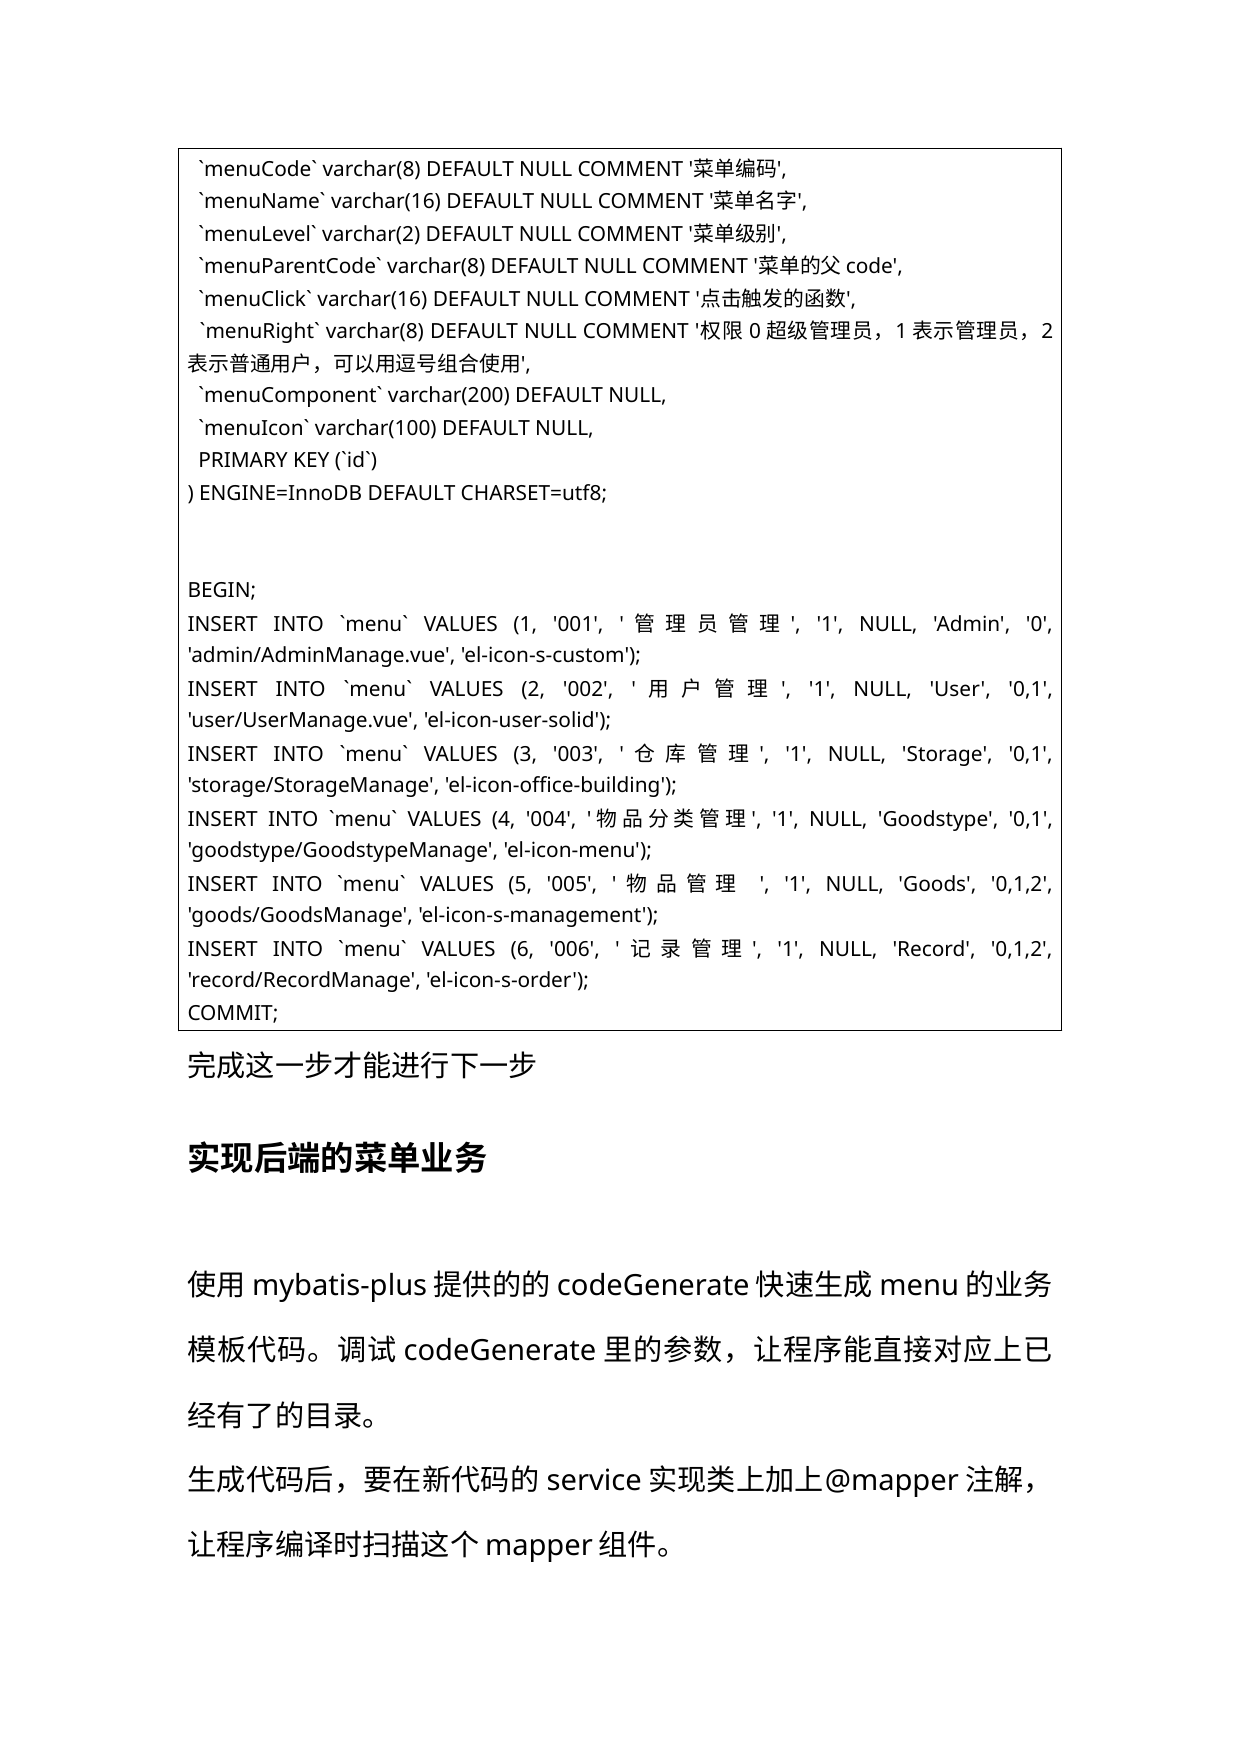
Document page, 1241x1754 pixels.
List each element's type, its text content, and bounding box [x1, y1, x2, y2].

text INSERT INTO `menu` VALUES (2, '002', '用户管理', '1', NULL, 'User', '0,1', 'user/UserManage.vue', 'el-icon-user-solid'); [187, 671, 1053, 736]
text INSERT INTO `menu` VALUES (5, '005', '物品管理 ', '1', NULL, 'Goods', '0,1,2', 'goods/GoodsManage', 'el-icon-s-management'); [187, 866, 1053, 931]
text `menuRight` varchar(8) DEFAULT NULL COMMENT '权限 0超级管理员，1表示管理员，2表示普通用户，可以用逗号组合使用', [187, 313, 1053, 378]
text INSERT INTO `menu` VALUES (3, '003', '仓库管理', '1', NULL, 'Storage', '0,1', 'storage/StorageManage', 'el-icon-office-building'); [187, 736, 1053, 801]
text COMMIT; [179, 993, 1061, 1030]
text `menuName` varchar(16) DEFAULT NULL COMMENT '菜单名字', [187, 183, 1053, 216]
text BEGIN; [187, 573, 1053, 606]
text `menuCode` varchar(8) DEFAULT NULL COMMENT '菜单编码', [179, 149, 1061, 183]
text `menuLevel` varchar(2) DEFAULT NULL COMMENT '菜单级别', [187, 216, 1053, 248]
text 完成这一步才能进行下一步 [187, 1031, 1053, 1096]
text INSERT INTO `menu` VALUES (1, '001', '管理员管理', '1', NULL, 'Admin', '0', 'admin/AdminManage.vue', 'el-icon-s-custom'); [187, 606, 1053, 671]
text INSERT INTO `menu` VALUES (4, '004', '物品分类管理', '1', NULL, 'Goodstype', '0,1', 'goodstype/GoodstypeManage', 'el-icon-menu'); [187, 801, 1053, 866]
text `menuComponent` varchar(200) DEFAULT NULL, [187, 378, 1053, 411]
text `menuClick` varchar(16) DEFAULT NULL COMMENT '点击触发的函数', [187, 281, 1053, 313]
subtitle 实现后端的菜单业务 [187, 1123, 1053, 1188]
text `menuIcon` varchar(100) DEFAULT NULL, [187, 411, 1053, 443]
text PRIMARY KEY (`id`) [187, 443, 1053, 476]
text INSERT INTO `menu` VALUES (6, '006', '记录管理', '1', NULL, 'Record', '0,1,2', 'record/RecordManage', 'el-icon-s-order'); [187, 931, 1053, 993]
text 生成代码后，要在新代码的service实现类上加上@mapper注解，让程序编译时扫描这个mapper组件。 [187, 1446, 1053, 1576]
text `menuParentCode` varchar(8) DEFAULT NULL COMMENT '菜单的父code', [187, 248, 1053, 281]
text ) ENGINE=InnoDB DEFAULT CHARSET=utf8; [187, 476, 1053, 508]
text 使用mybatis-plus提供的的codeGenerate快速生成menu的业务模板代码。调试codeGenerate里的参数，让程序能直接对应上已经有了的目录。 [187, 1251, 1053, 1446]
